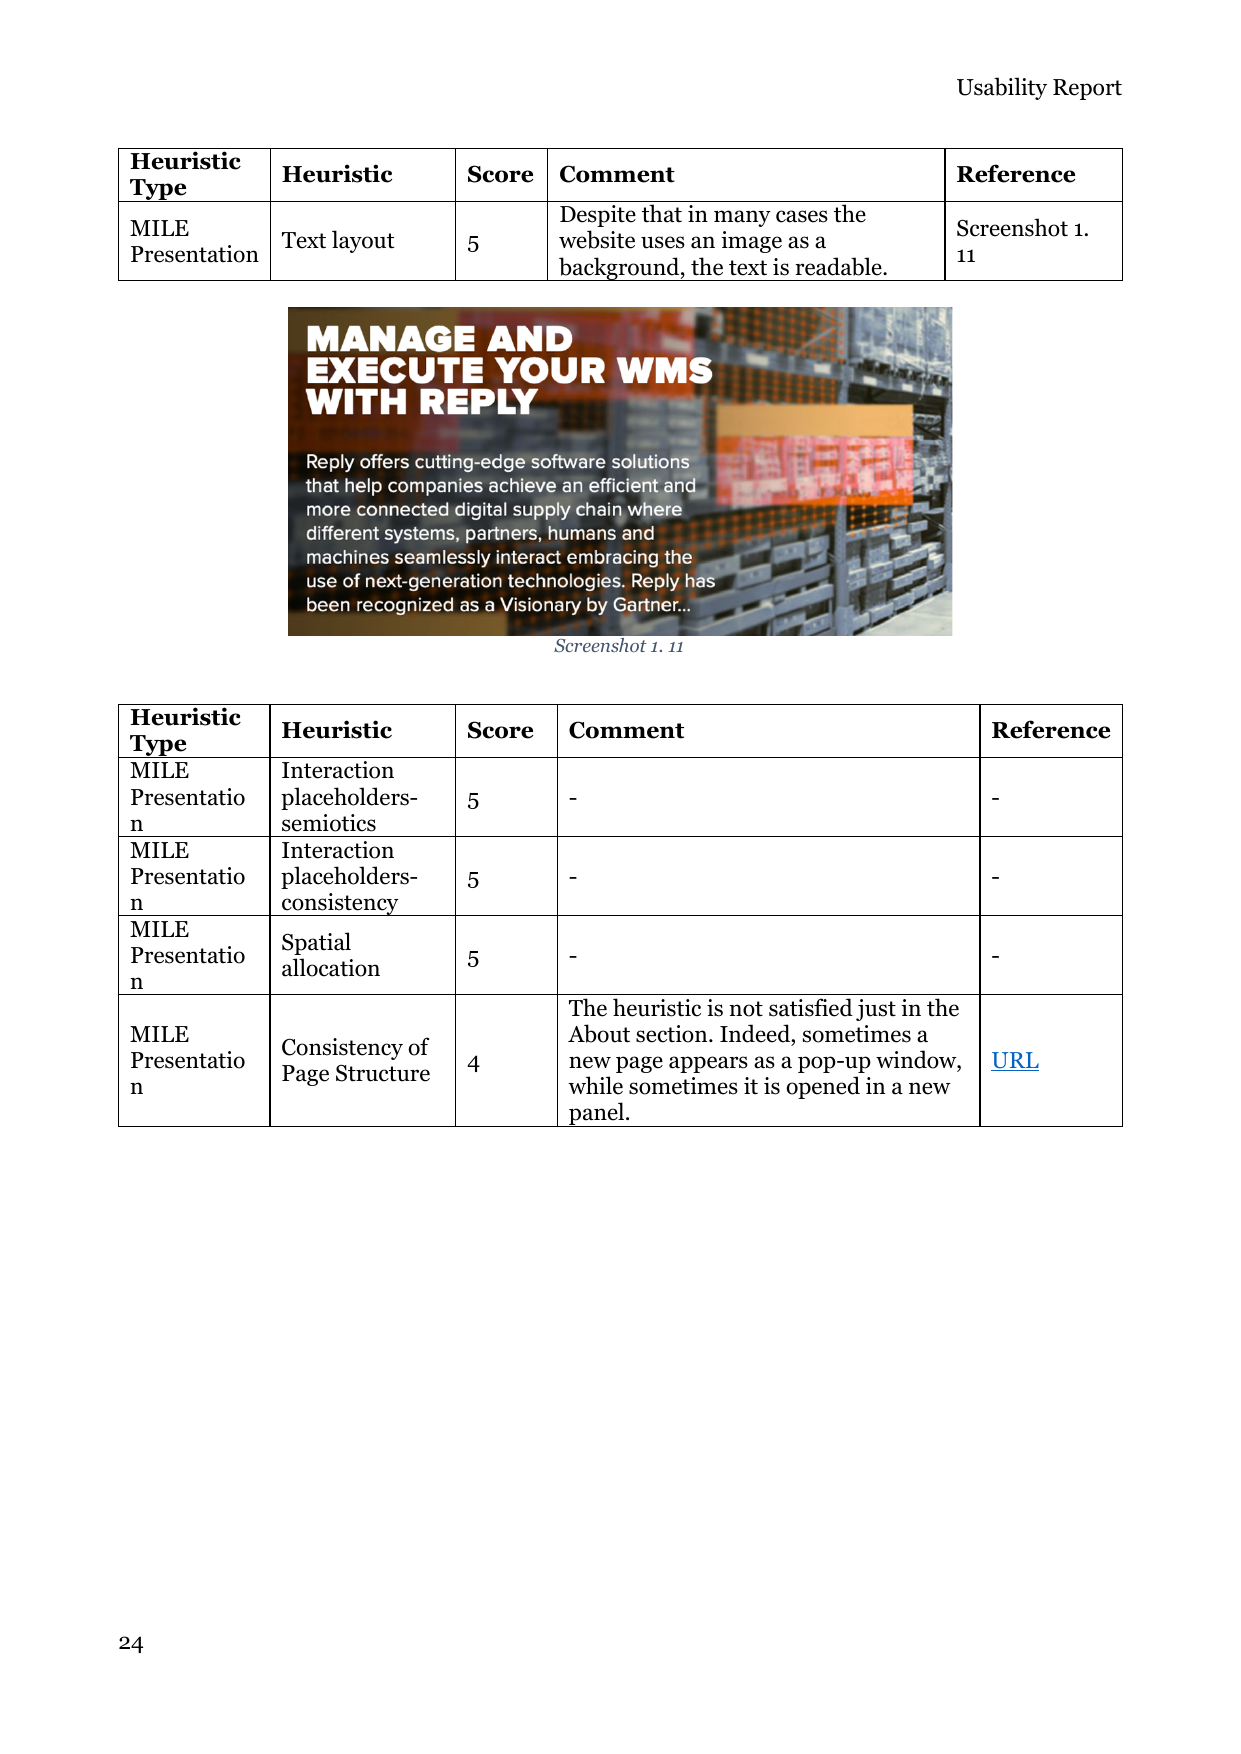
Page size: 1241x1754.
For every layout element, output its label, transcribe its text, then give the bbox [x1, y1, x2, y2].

table_cell URL [981, 995, 1122, 1126]
table_header Heuristic Type [119, 705, 269, 757]
table_cell MILE Presentation [119, 758, 269, 836]
table_cell 5 [456, 916, 557, 994]
table_cell Screenshot 1. 11 [946, 202, 1122, 280]
table_cell MILE Presentation [119, 202, 270, 280]
table_cell Despite that in many cases the website uses an image as a background, the text is readable. [548, 202, 944, 280]
table_header Score [456, 149, 547, 201]
table_cell The heuristic is not satisfied just in the About section. Indeed, sometimes a new page appears as a pop-up window, while sometimes it is opened in a new panel. [558, 995, 979, 1126]
table_cell MILE Presentation [119, 995, 269, 1126]
table_header Reference [981, 705, 1122, 757]
table_cell - [558, 837, 979, 915]
table_cell Consistency of Page Structure [271, 995, 455, 1126]
picture [288, 307, 953, 636]
table_cell MILE Presentation [119, 837, 269, 915]
table_cell 5 [456, 758, 557, 836]
table_header Heuristic Type [119, 149, 270, 201]
table_header Score [456, 705, 557, 757]
table_header Comment [558, 705, 979, 757]
table_cell - [981, 837, 1122, 915]
table_cell - [981, 916, 1122, 994]
table_cell 5 [456, 837, 557, 915]
table_header Heuristic [271, 149, 455, 201]
table_cell - [981, 758, 1122, 836]
table_header Reference [946, 149, 1122, 201]
table_header Heuristic [271, 705, 455, 757]
table_cell Spatial allocation [271, 916, 455, 994]
table_header Comment [548, 149, 944, 201]
text Screenshot 1. 11 [118, 636, 1122, 657]
table_cell Text layout [271, 202, 455, 280]
table_cell - [558, 758, 979, 836]
table_cell 4 [456, 995, 557, 1126]
table_cell 5 [456, 202, 547, 280]
table_cell - [558, 916, 979, 994]
table_cell MILE Presentation [119, 916, 269, 994]
